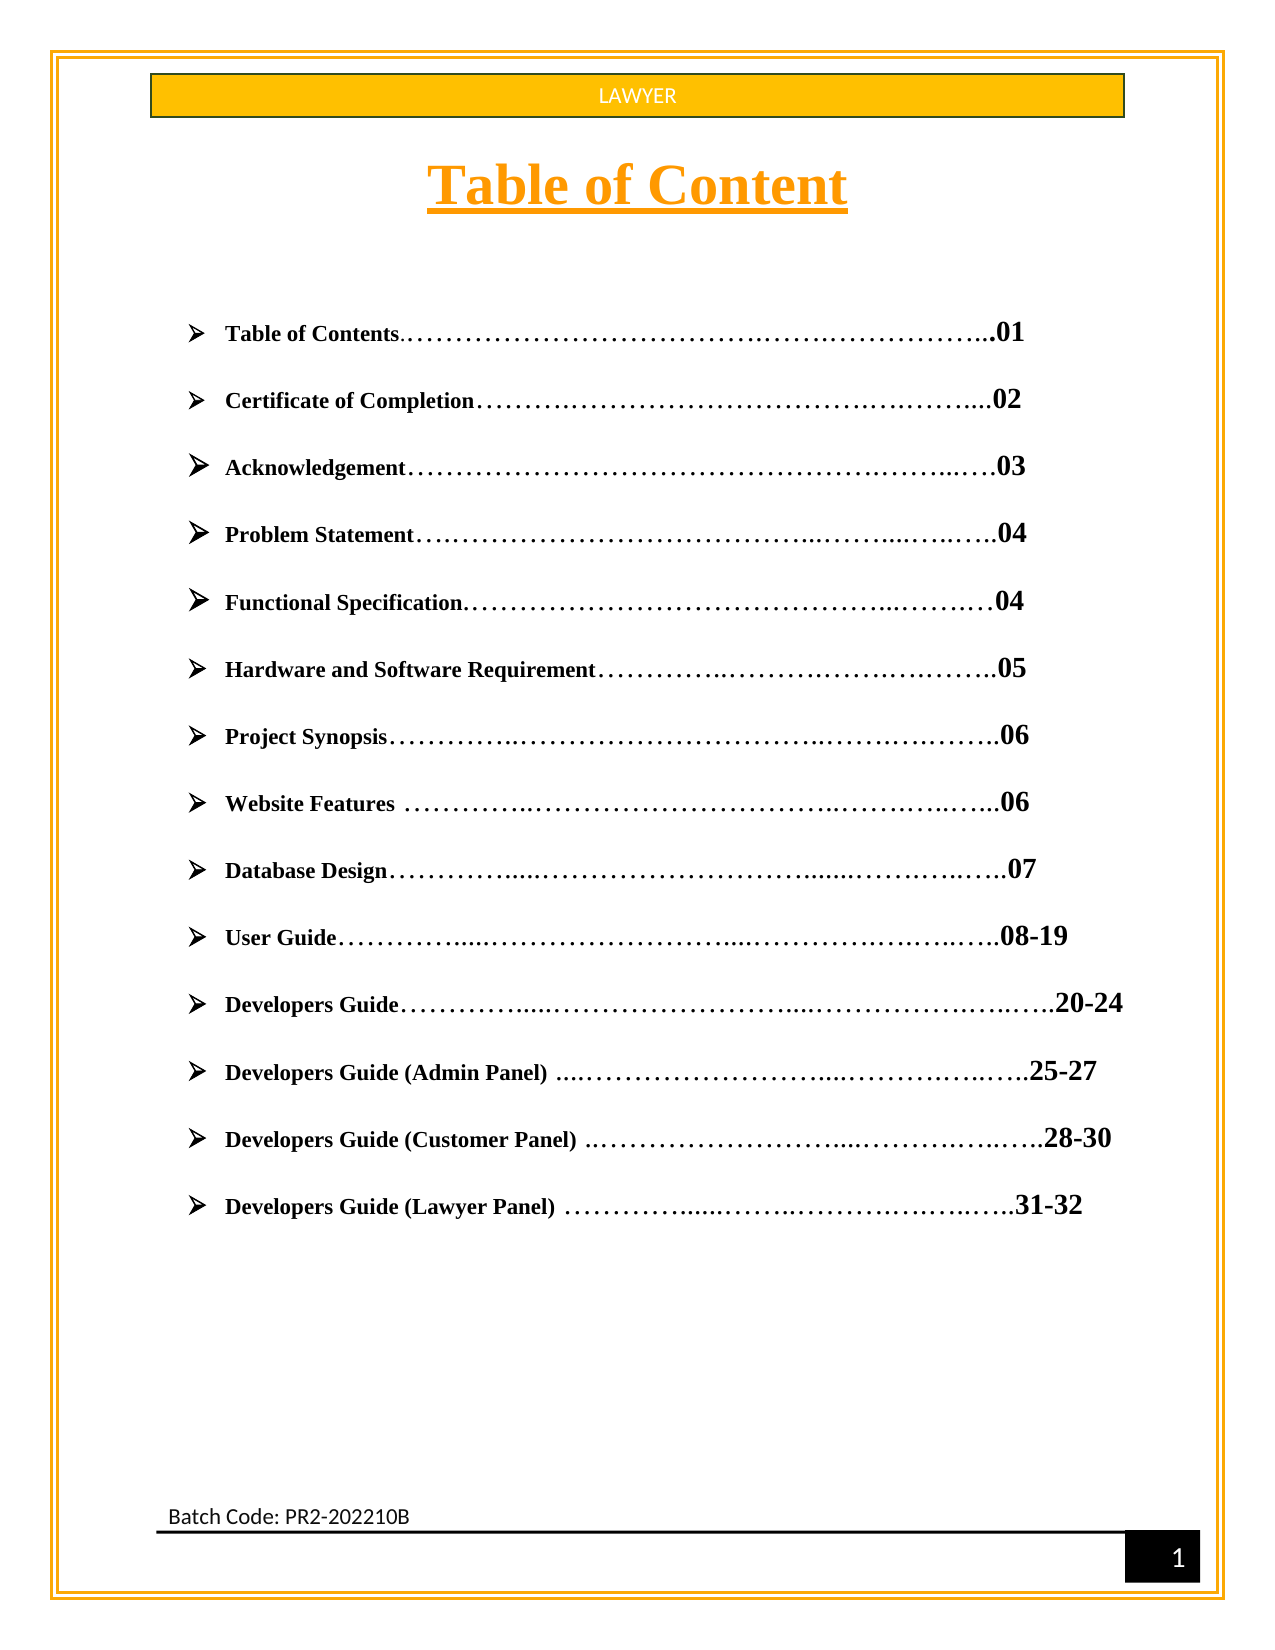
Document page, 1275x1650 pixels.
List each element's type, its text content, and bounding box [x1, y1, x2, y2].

list Developers Guide (Admin Panel) ....……………………....……….…..…..25-27 [187, 1053, 1125, 1086]
list Developers Guide………….....……………………....…………….…..…..20-24 [187, 986, 1125, 1019]
list User Guide………….....……………………....………….….…..…..08-19 [187, 918, 1125, 952]
list Database Design………….....……………………….......…….…..…..07 [187, 851, 1125, 885]
list Website Features …………..…………………………..…….…..…...06 [187, 784, 1125, 818]
list Developers Guide (Lawyer Panel) …………......……..……….….…..…..31-32 [187, 1187, 1125, 1220]
list Developers Guide (Customer Panel) ..……………………....……….…..…..28-30 [187, 1120, 1125, 1153]
list Project Synopsis…………..…………………………..…….….……..06 [187, 717, 1125, 751]
